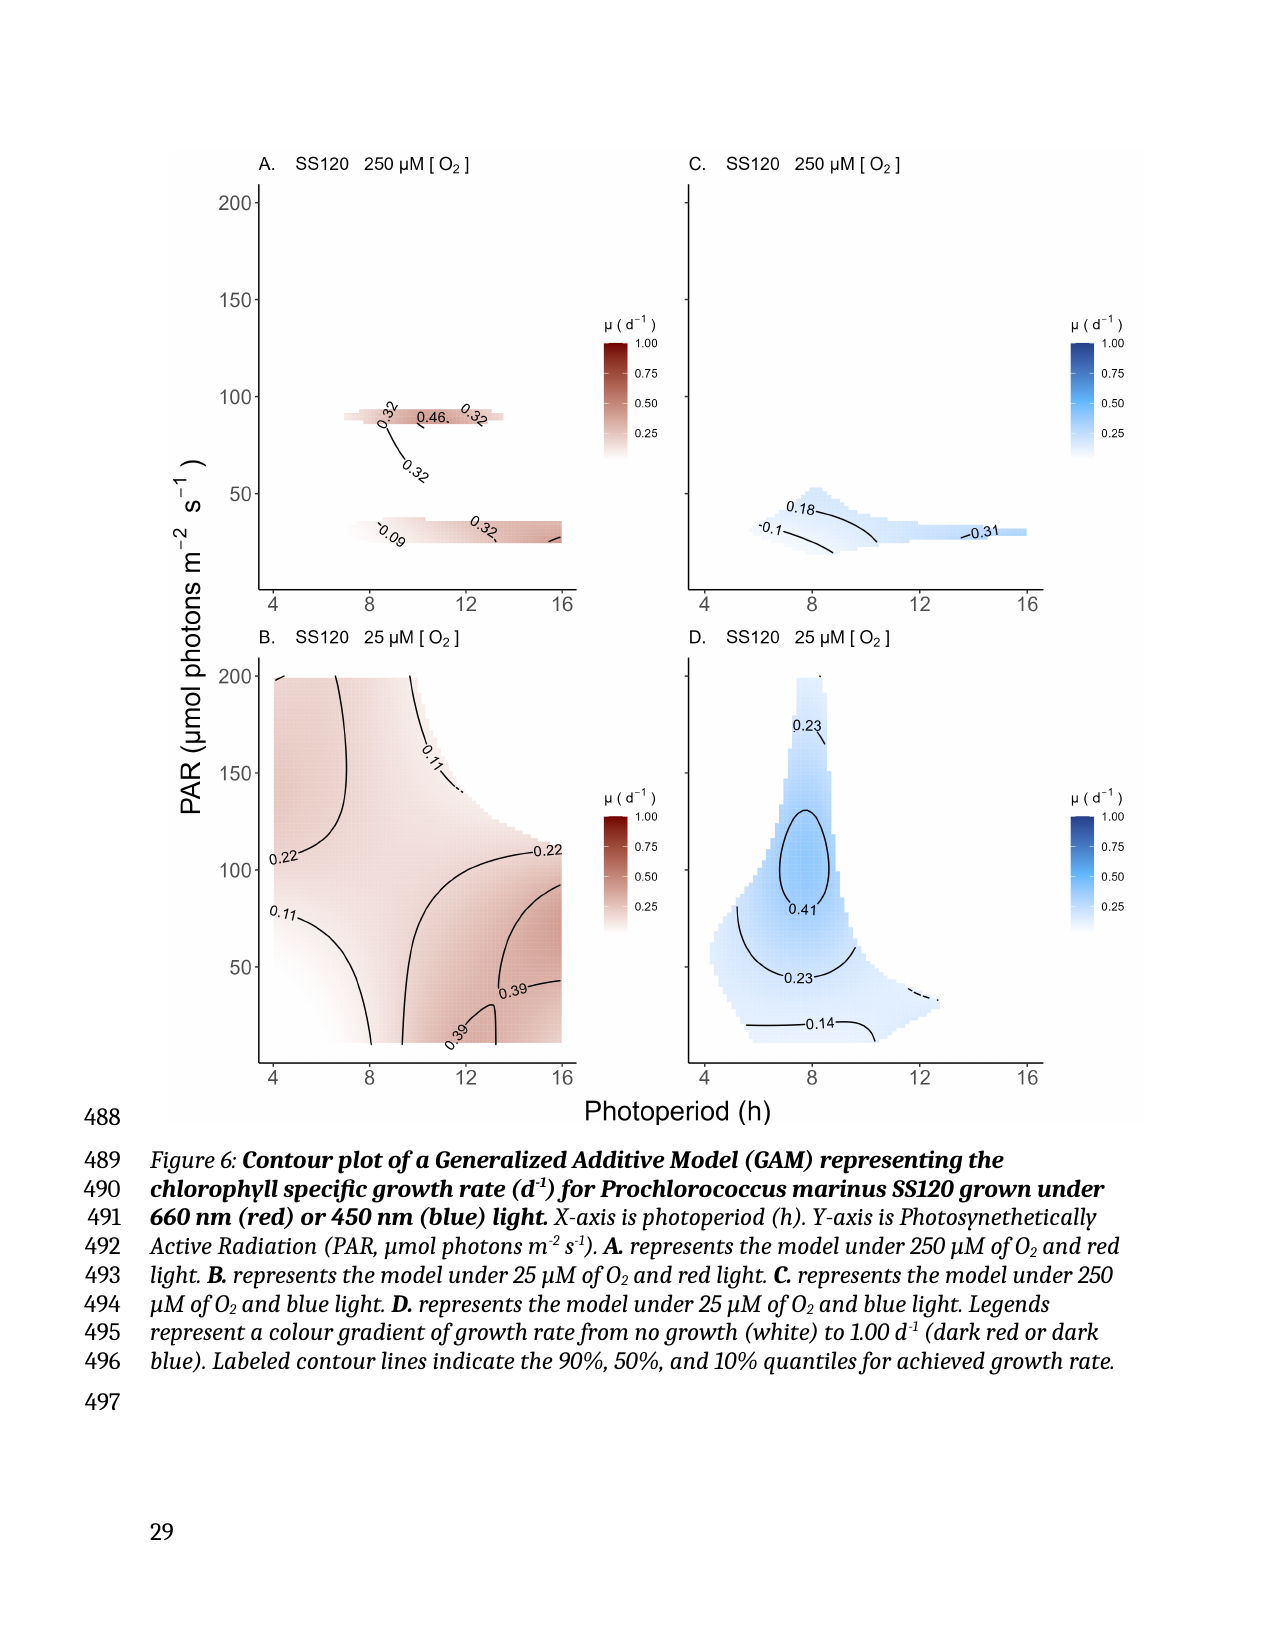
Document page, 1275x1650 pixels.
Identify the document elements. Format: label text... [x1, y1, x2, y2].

text Figure 6: Contour plot of a Generalized Additive Model (GAM) representing the chlorophyll specific growth rate (d-1) for Prochlorococcus marinus SS120 grown under 660 nm (red) or 450 nm (blue) light. X-axis is photoperiod (h). Y-axis is Photosynethetically Active Radiation (PAR, µmol photons m-2 s-1). A. represents the model under 250 µM of O2 and red light. B. represents the model under 25 µM of O2 and red light. C. represents the model under 250 µM of O2 and blue light. D. represents the model under 25 µM of O2 and blue light. Legends represent a colour gradient of growth rate from no growth (white) to 1.00 d-1 (dark red or dark blue). Labeled contour lines indicate the 90%, 50%, and 10% quantiles for achieved growth rate. [150, 1146, 1125, 1376]
picture [168, 150, 1144, 1125]
